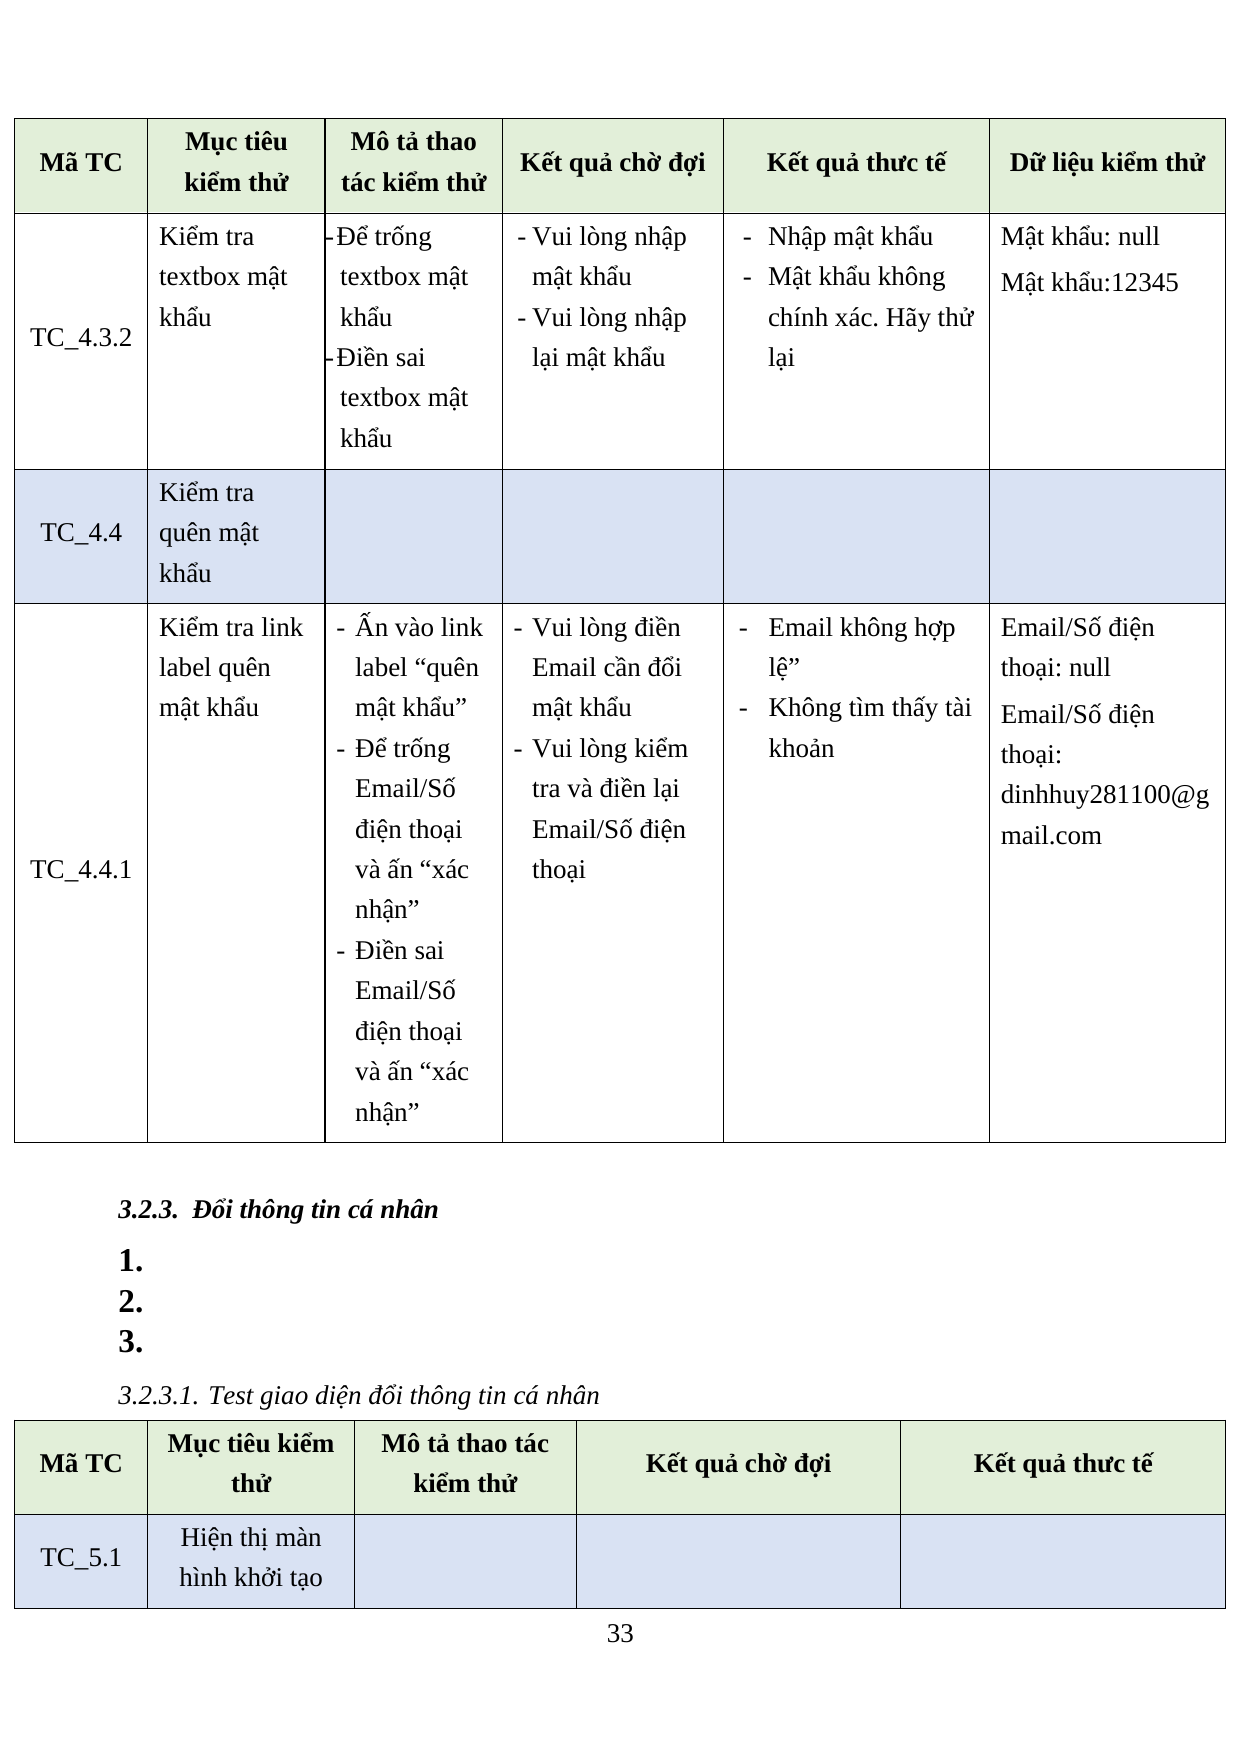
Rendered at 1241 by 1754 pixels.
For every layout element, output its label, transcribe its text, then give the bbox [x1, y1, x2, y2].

table_cell [901, 1515, 1225, 1608]
table_header Mục tiêu kiểm thử [148, 119, 324, 212]
table_cell Kiểm tra link label quên mật khẩu [148, 604, 324, 1142]
table_cell [326, 470, 502, 603]
table_header Kết quả thưc tế [724, 119, 989, 212]
table_cell Để trống textbox mật khẩu Điền sai textbox mật khẩu [326, 214, 502, 468]
table_header Dữ liệu kiểm thử [990, 119, 1225, 212]
table_cell [990, 470, 1225, 603]
table_cell [355, 1515, 576, 1608]
table_header Mô tả thao tác kiểm thử [326, 119, 502, 212]
table_header Kết quả chờ đợi [503, 119, 723, 212]
subtitle Test giao diện đổi thông tin cá nhân [118, 1379, 1122, 1410]
table_cell Kiểm tra textbox mật khẩu [148, 214, 324, 468]
table_cell Hiện thị màn hình khởi tạo [148, 1515, 354, 1608]
table_cell Kiểm tra quên mật khẩu [148, 470, 324, 603]
subtitle Đổi thông tin cá nhân [118, 1193, 1122, 1225]
table_cell TC_5.1 [15, 1515, 147, 1608]
table_cell Vui lòng nhập mật khẩu Vui lòng nhập lại mật khẩu [503, 214, 723, 468]
table_cell Email/Số điện thoại: null Email/Số điện thoại: dinhhuy281100@gmail.com [990, 604, 1225, 1142]
table_cell Ấn vào link label “quên mật khẩu” Để trống Email/Số điện thoại và ấn “xác nhận” Điền sai Email/Số điện thoại và ấn “xác nhận” [326, 604, 502, 1142]
table_cell Email không hợp lệ” Không tìm thấy tài khoản [724, 604, 989, 1142]
table_header Mục tiêu kiểm thử [148, 1421, 354, 1514]
table_cell TC_4.4.1 [15, 604, 147, 1142]
table_cell [503, 470, 723, 603]
table_cell TC_4.3.2 [15, 214, 147, 468]
table_cell Mật khẩu: null Mật khẩu:12345 [990, 214, 1225, 468]
table_cell Nhập mật khẩu Mật khẩu không chính xác. Hãy thử lại [724, 214, 989, 468]
table_header Mô tả thao tác kiểm thử [355, 1421, 576, 1514]
table_cell TC_4.4 [15, 470, 147, 603]
table_header Kết quả thưc tế [901, 1421, 1225, 1514]
table_cell [724, 470, 989, 603]
table_cell Vui lòng điền Email cần đổi mật khẩu Vui lòng kiểm tra và điền lại Email/Số điện thoại [503, 604, 723, 1142]
table_header Kết quả chờ đợi [577, 1421, 900, 1514]
table_header Mã TC [15, 1421, 147, 1514]
table_cell [577, 1515, 900, 1608]
table_header Mã TC [15, 119, 147, 212]
